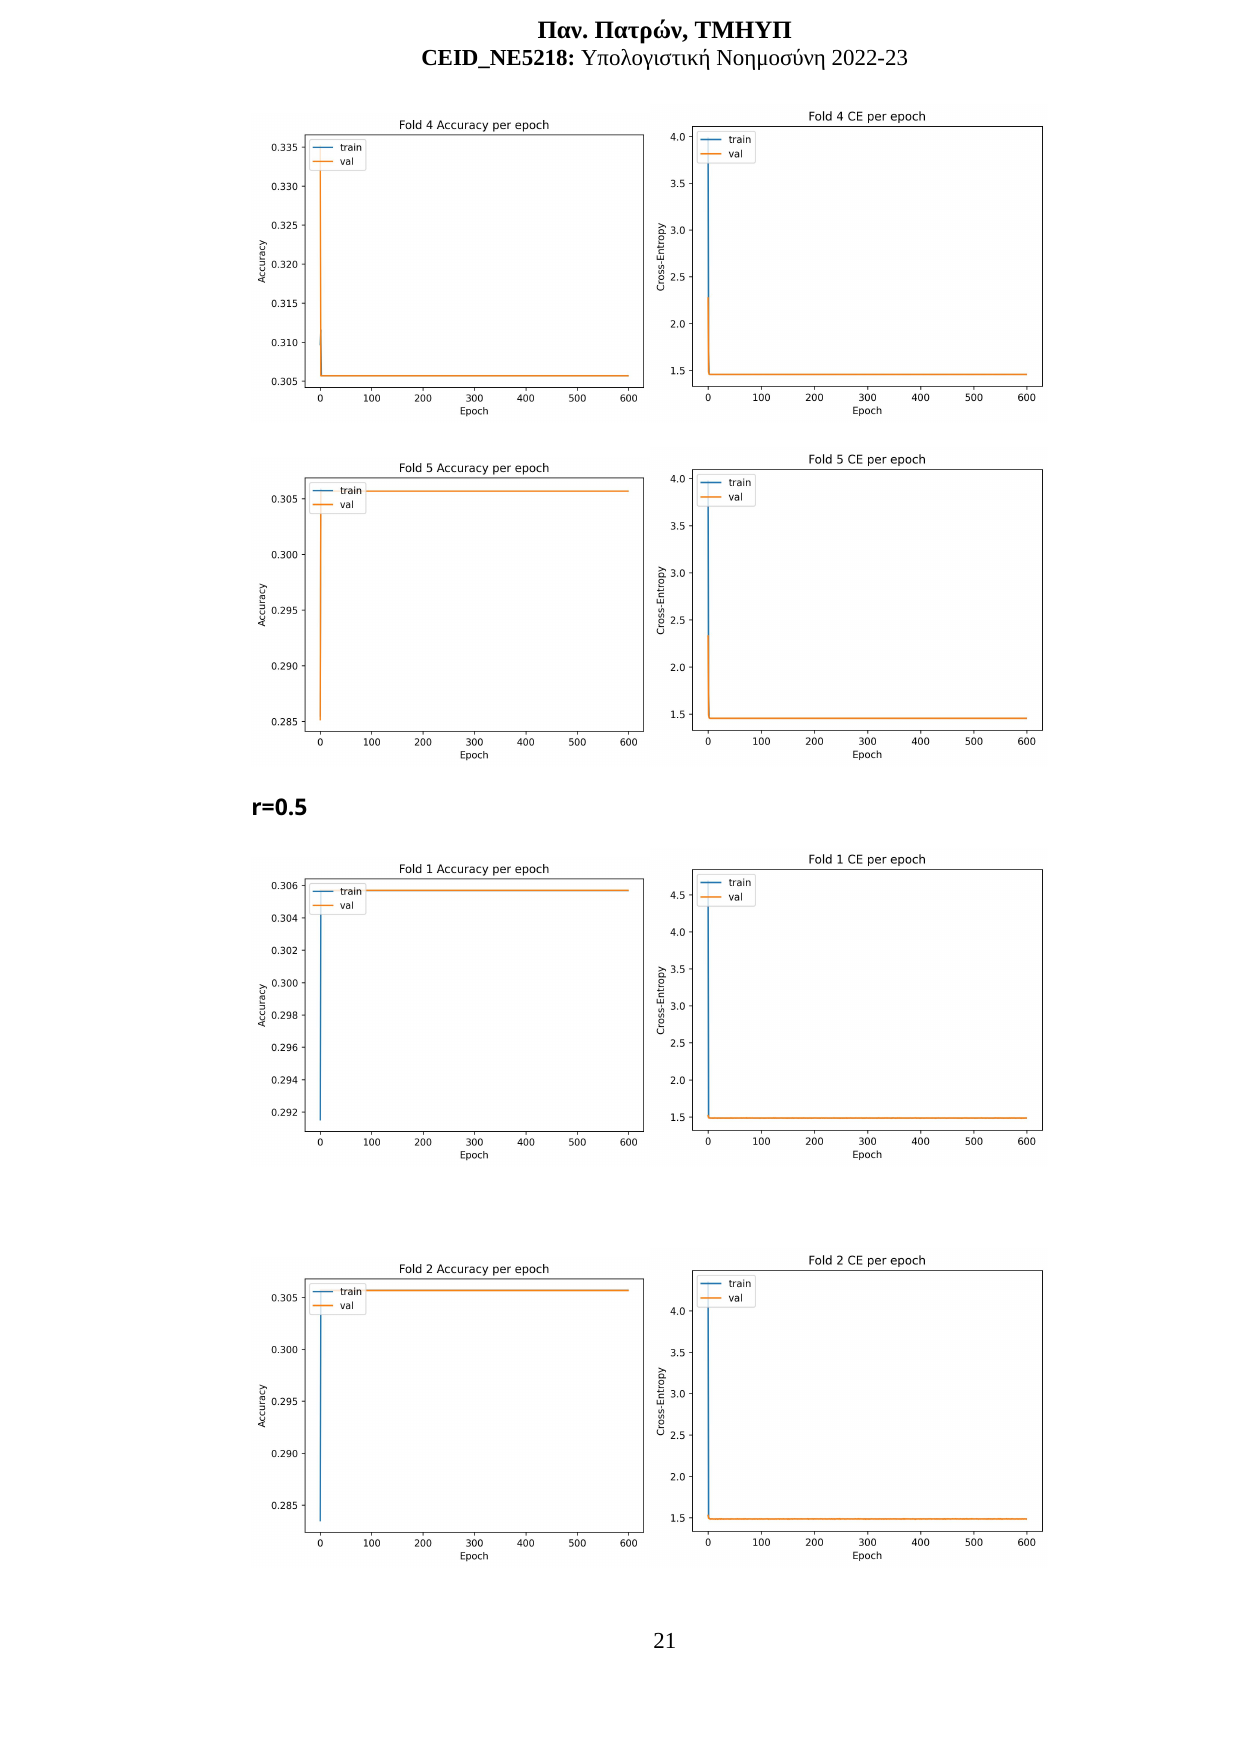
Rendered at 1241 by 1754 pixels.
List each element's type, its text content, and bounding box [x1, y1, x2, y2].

picture [251, 447, 1049, 767]
picture [251, 104, 1049, 423]
picture [251, 848, 1049, 1167]
picture [251, 1248, 1049, 1568]
text r=0.5 [251, 791, 1152, 822]
